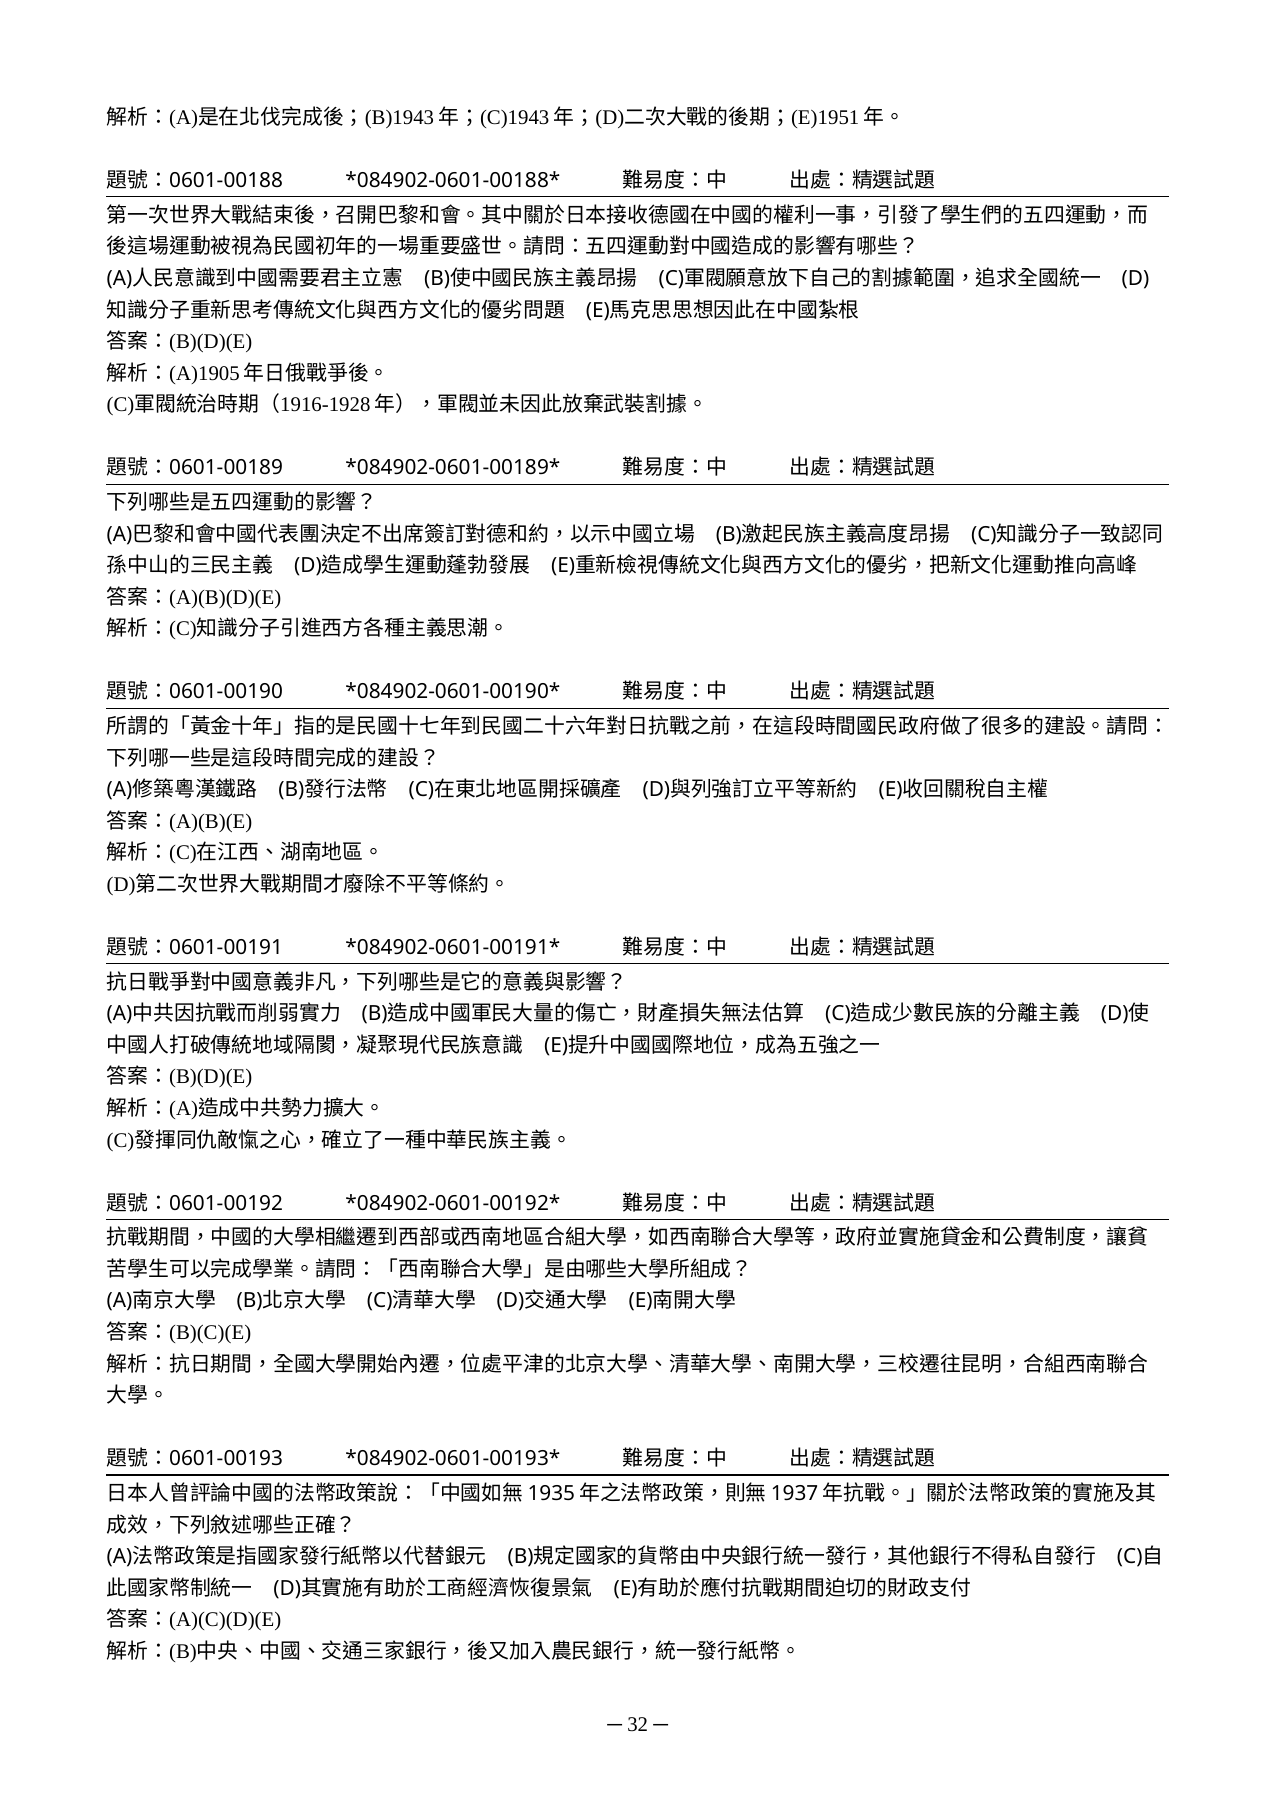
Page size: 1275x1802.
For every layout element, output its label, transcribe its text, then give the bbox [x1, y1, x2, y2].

text 題號：0601-00193 *084902-0601-00193* 難易度：中 出處：精選試題 [106, 1441, 1169, 1474]
text 答案：(B)(C)(E) [106, 1315, 1169, 1346]
text 解析：(A)是在北伐完成後；(B)1943年；(C)1943年；(D)二次大戰的後期；(E)1951年。 [106, 100, 1169, 131]
text 題號：0601-00191 *084902-0601-00191* 難易度：中 出處：精選試題 [106, 930, 1169, 963]
text 答案：(A)(B)(D)(E) [106, 579, 1169, 611]
text 解析：(C)知識分子引進西方各種主義思潮。 [106, 611, 1169, 642]
text 日本人曾評論中國的法幣政策說：「中國如無1935年之法幣政策，則無1937年抗戰。」關於法幣政策的實施及其成效，下列敘述哪些正確？ (A)法幣政策是指國家發行紙幣以代替銀元 (B)規定國家的貨幣由中央銀行統一發行，其他銀行不得私自發行 (C)自此國家幣制統一 (D)其實施有助於工商經濟恢復景氣 (E)有助於應付抗戰期間迫切的財政支付 [106, 1476, 1169, 1602]
text 抗日戰爭對中國意義非凡，下列哪些是它的意義與影響？ (A)中共因抗戰而削弱實力 (B)造成中國軍民大量的傷亡，財產損失無法估算 (C)造成少數民族的分離主義 (D)使中國人打破傳統地域隔閡，凝聚現代民族意識 (E)提升中國國際地位，成為五強之一 [106, 964, 1169, 1059]
text 下列哪些是五四運動的影響？ (A)巴黎和會中國代表團決定不出席簽訂對德和約，以示中國立場 (B)激起民族主義高度昂揚 (C)知識分子一致認同孫中山的三民主義 (D)造成學生運動蓬勃發展 (E)重新檢視傳統文化與西方文化的優劣，把新文化運動推向高峰 [106, 485, 1169, 579]
text 題號：0601-00188 *084902-0601-00188* 難易度：中 出處：精選試題 [106, 163, 1169, 196]
text 抗戰期間，中國的大學相繼遷到西部或西南地區合組大學，如西南聯合大學等，政府並實施貸金和公費制度，讓貧苦學生可以完成學業。請問：「西南聯合大學」是由哪些大學所組成？ (A)南京大學 (B)北京大學 (C)清華大學 (D)交通大學 (E)南開大學 [106, 1220, 1169, 1315]
text 答案：(B)(D)(E) [106, 324, 1169, 355]
text 解析：(A)造成中共勢力擴大。 (C)發揮同仇敵愾之心，確立了一種中華民族主義。 [106, 1091, 1169, 1154]
text 題號：0601-00189 *084902-0601-00189* 難易度：中 出處：精選試題 [106, 450, 1169, 484]
text 第一次世界大戰結束後，召開巴黎和會。其中關於日本接收德國在中國的權利一事，引發了學生們的五四運動，而後這場運動被視為民國初年的一場重要盛世。請問：五四運動對中國造成的影響有哪些？ (A)人民意識到中國需要君主立憲 (B)使中國民族主義昂揚 (C)軍閥願意放下自己的割據範圍，追求全國統一 (D)知識分子重新思考傳統文化與西方文化的優劣問題 (E)馬克思思想因此在中國紮根 [106, 197, 1169, 324]
text 題號：0601-00192 *084902-0601-00192* 難易度：中 出處：精選試題 [106, 1185, 1169, 1219]
text 解析：(C)在江西、湖南地區。 (D)第二次世界大戰期間才廢除不平等條約。 [106, 835, 1169, 898]
text 答案：(B)(D)(E) [106, 1059, 1169, 1091]
text 答案：(A)(C)(D)(E) [106, 1602, 1169, 1633]
text 所謂的「黃金十年」指的是民國十七年到民國二十六年對日抗戰之前，在這段時間國民政府做了很多的建設。請問：下列哪一些是這段時間完成的建設？ (A)修築粵漢鐵路 (B)發行法幣 (C)在東北地區開採礦產 (D)與列強訂立平等新約 (E)收回關稅自主權 [106, 709, 1169, 803]
text 解析：(B)中央、中國、交通三家銀行，後又加入農民銀行，統一發行紙幣。 [106, 1633, 1169, 1665]
text 解析：抗日期間，全國大學開始內遷，位處平津的北京大學、清華大學、南開大學，三校遷往昆明，合組西南聯合大學。 [106, 1346, 1169, 1409]
text 題號：0601-00190 *084902-0601-00190* 難易度：中 出處：精選試題 [106, 674, 1169, 708]
text 解析：(A)1905年日俄戰爭後。 (C)軍閥統治時期（1916-1928年），軍閥並未因此放棄武裝割據。 [106, 355, 1169, 418]
text 答案：(A)(B)(E) [106, 803, 1169, 835]
